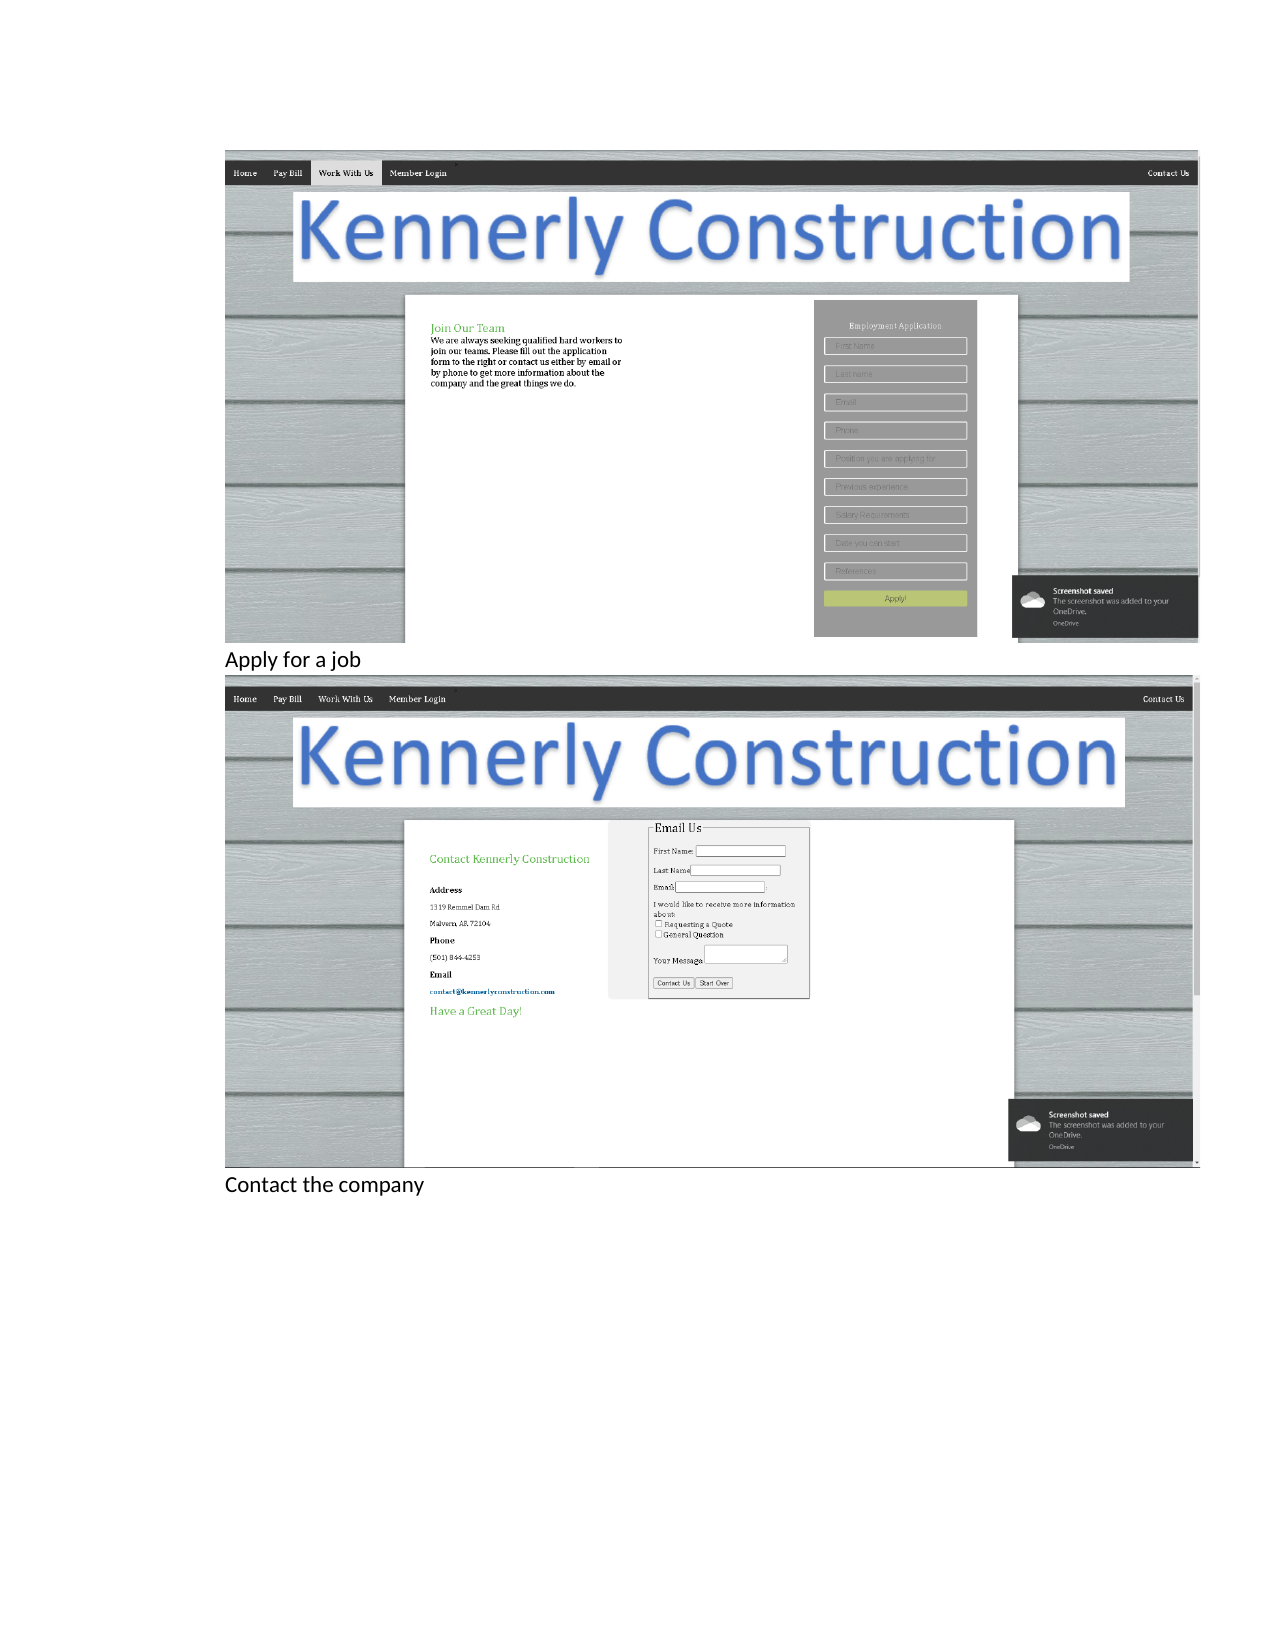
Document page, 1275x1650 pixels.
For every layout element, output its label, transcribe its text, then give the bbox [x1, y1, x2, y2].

list Contact the company [225, 1170, 1125, 1198]
picture [225, 150, 1200, 643]
list Apply for a job [225, 645, 1125, 673]
picture [225, 675, 1200, 1168]
